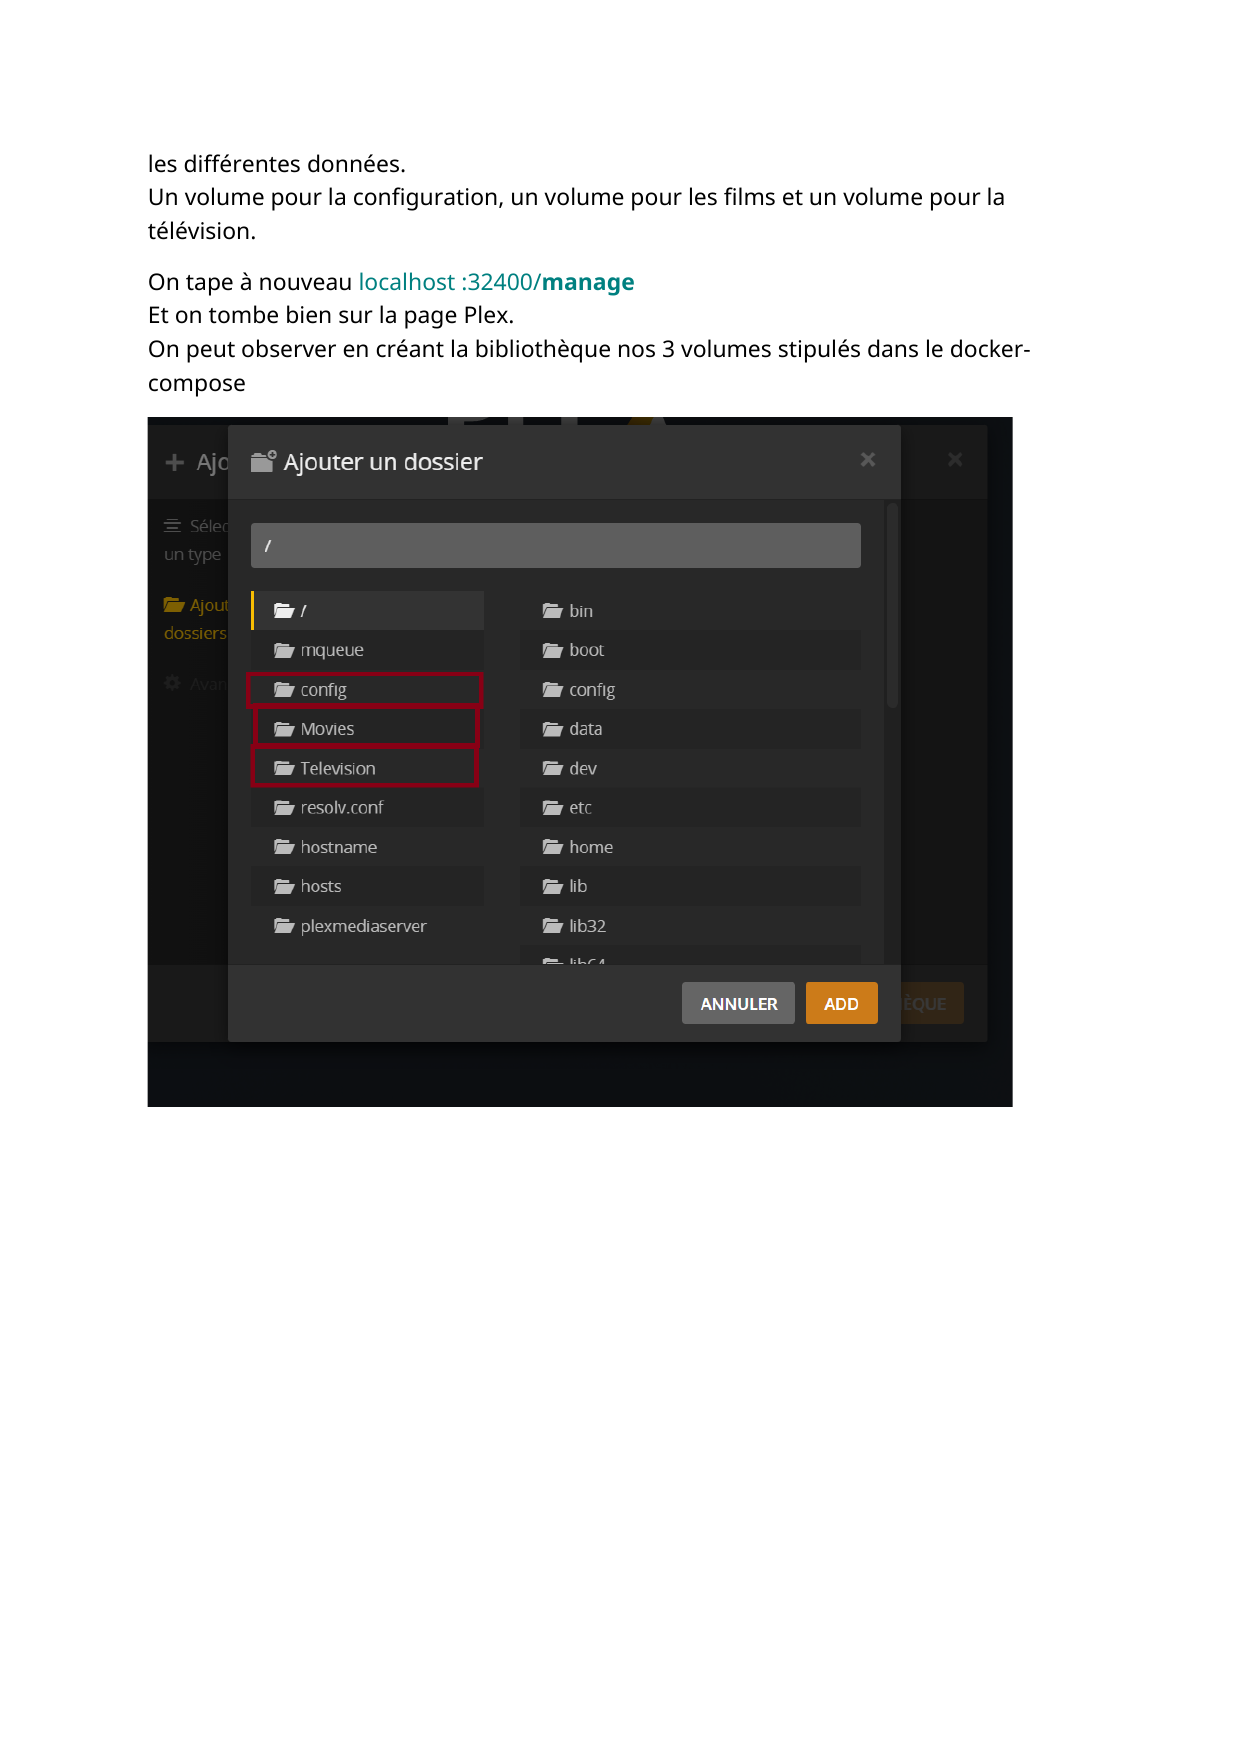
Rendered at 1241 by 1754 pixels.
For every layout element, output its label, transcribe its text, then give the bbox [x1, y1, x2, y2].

text On tape à nouveau localhost :32400/manage Et on tombe bien sur la page Plex. On peut observer en créant la bibliothèque nos 3 volumes stipulés dans le docker-compose [148, 266, 1093, 398]
picture [147, 417, 1013, 1107]
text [148, 148, 1093, 246]
